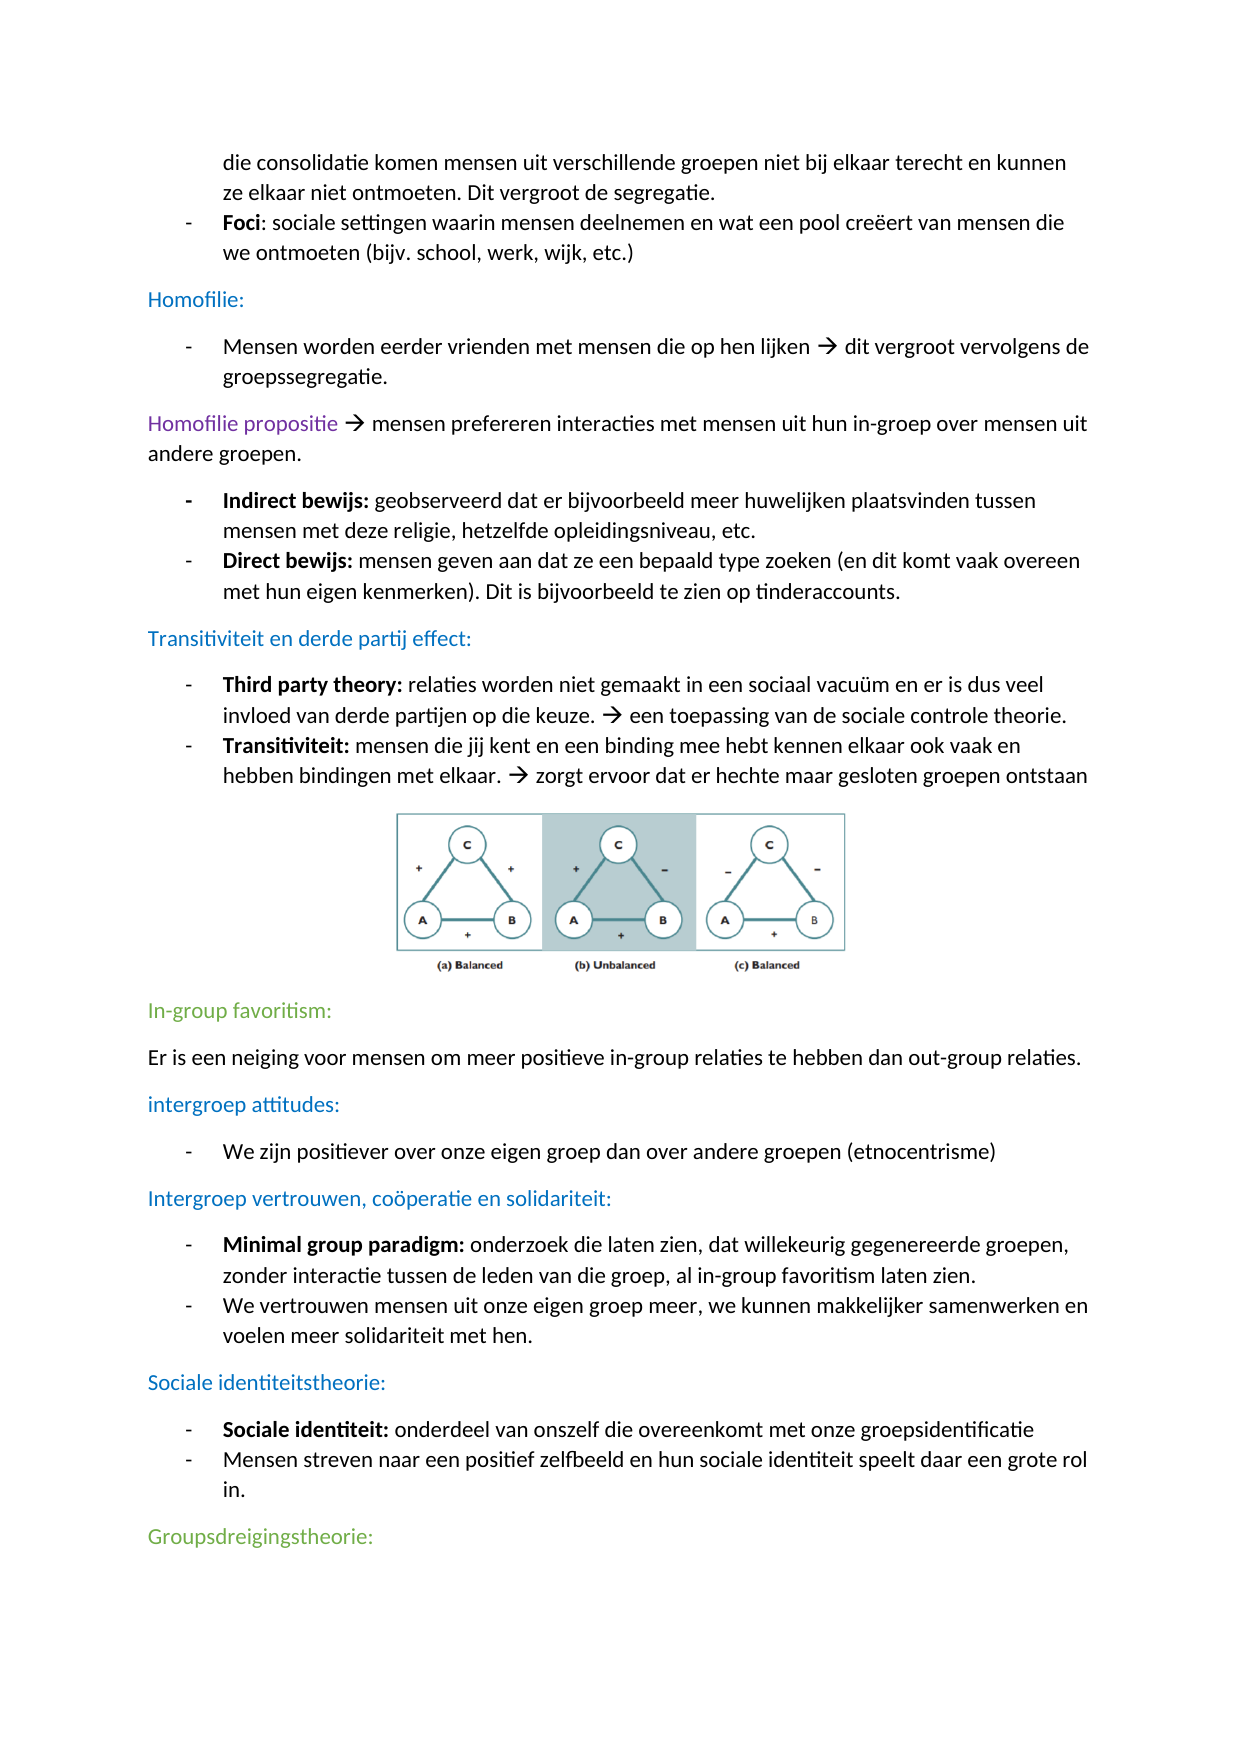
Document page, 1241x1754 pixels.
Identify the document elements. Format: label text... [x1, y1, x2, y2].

list Minimal group paradigm: onderzoek die laten zien, dat willekeurig gegenereerde groepen, zonder interactie tussen de leden van die groep, al in-group favoritism laten zien. [185, 1231, 1093, 1289]
list We zijn positiever over onze eigen groep dan over andere groepen (etnocentrisme) [185, 1137, 1093, 1165]
list Foci: sociale settingen waarin mensen deelnemen en wat een pool creëert van mensen die we ontmoeten (bijv. school, werk, wijk, etc.) [185, 208, 1093, 266]
text Intergroep vertrouwen, coöperatie en solidariteit: [148, 1184, 1093, 1212]
text Er is een neiging voor mensen om meer positieve in-group relaties te hebben dan out-group relaties. [148, 1043, 1093, 1071]
text intergroep attitudes: [148, 1090, 1093, 1118]
text Homofilie propositie mensen prefereren interacties met mensen uit hun in-groep over mensen uit andere groepen. [148, 409, 1093, 467]
list Sociale identiteit: onderdeel van onszelf die overeenkomt met onze groepsidentificatie [185, 1415, 1093, 1443]
text Groupsdreigingstheorie: [148, 1522, 1093, 1550]
list Mensen streven naar een positief zelfbeeld en hun sociale identiteit speelt daar een grote rol in. [185, 1445, 1093, 1503]
text Transitiviteit en derde partij effect: [148, 624, 1093, 652]
list Indirect bewijs: geobserveerd dat er bijvoorbeeld meer huwelijken plaatsvinden tussen mensen met deze religie, hetzelfde opleidingsniveau, etc. [185, 486, 1093, 544]
list We vertrouwen mensen uit onze eigen groep meer, we kunnen makkelijker samenwerken en voelen meer solidariteit met hen. [185, 1291, 1093, 1349]
picture [384, 810, 856, 976]
text Homofilie: [148, 285, 1093, 313]
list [185, 148, 1093, 206]
list Transitiviteit: mensen die jij kent en een binding mee hebt kennen elkaar ook vaak en hebben bindingen met elkaar. zorgt ervoor dat er hechte maar gesloten groepen ontstaan [185, 731, 1093, 789]
list Mensen worden eerder vrienden met mensen die op hen lijken dit vergroot vervolgens de groepssegregatie. [185, 332, 1093, 390]
list Third party theory: relaties worden niet gemaakt in een sociaal vacuüm en er is dus veel invloed van derde partijen op die keuze. een toepassing van de sociale controle theorie. [185, 671, 1093, 729]
text Sociale identiteitstheorie: [148, 1368, 1093, 1396]
list Direct bewijs: mensen geven aan dat ze een bepaald type zoeken (en dit komt vaak overeen met hun eigen kenmerken). Dit is bijvoorbeeld te zien op tinderaccounts. [185, 547, 1093, 605]
